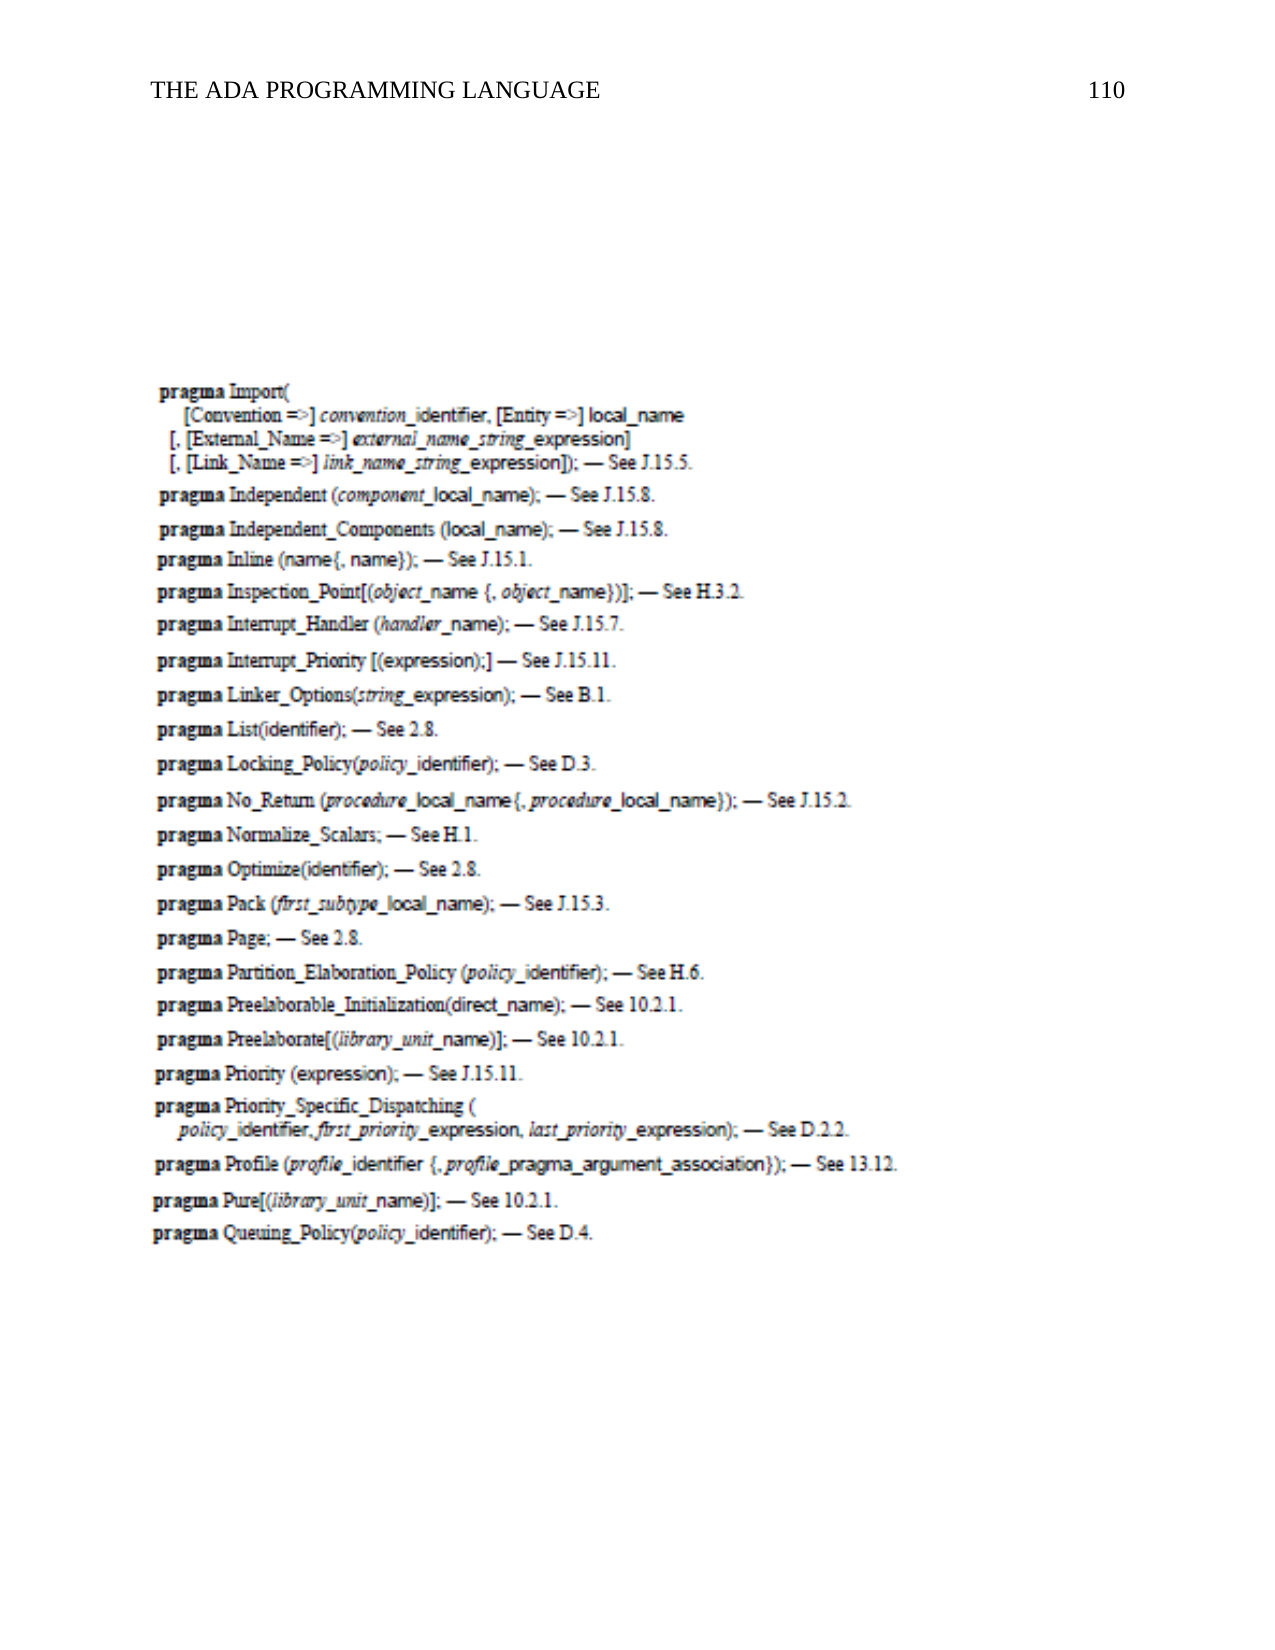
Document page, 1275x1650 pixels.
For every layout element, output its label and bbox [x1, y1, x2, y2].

picture [150, 372, 921, 1279]
